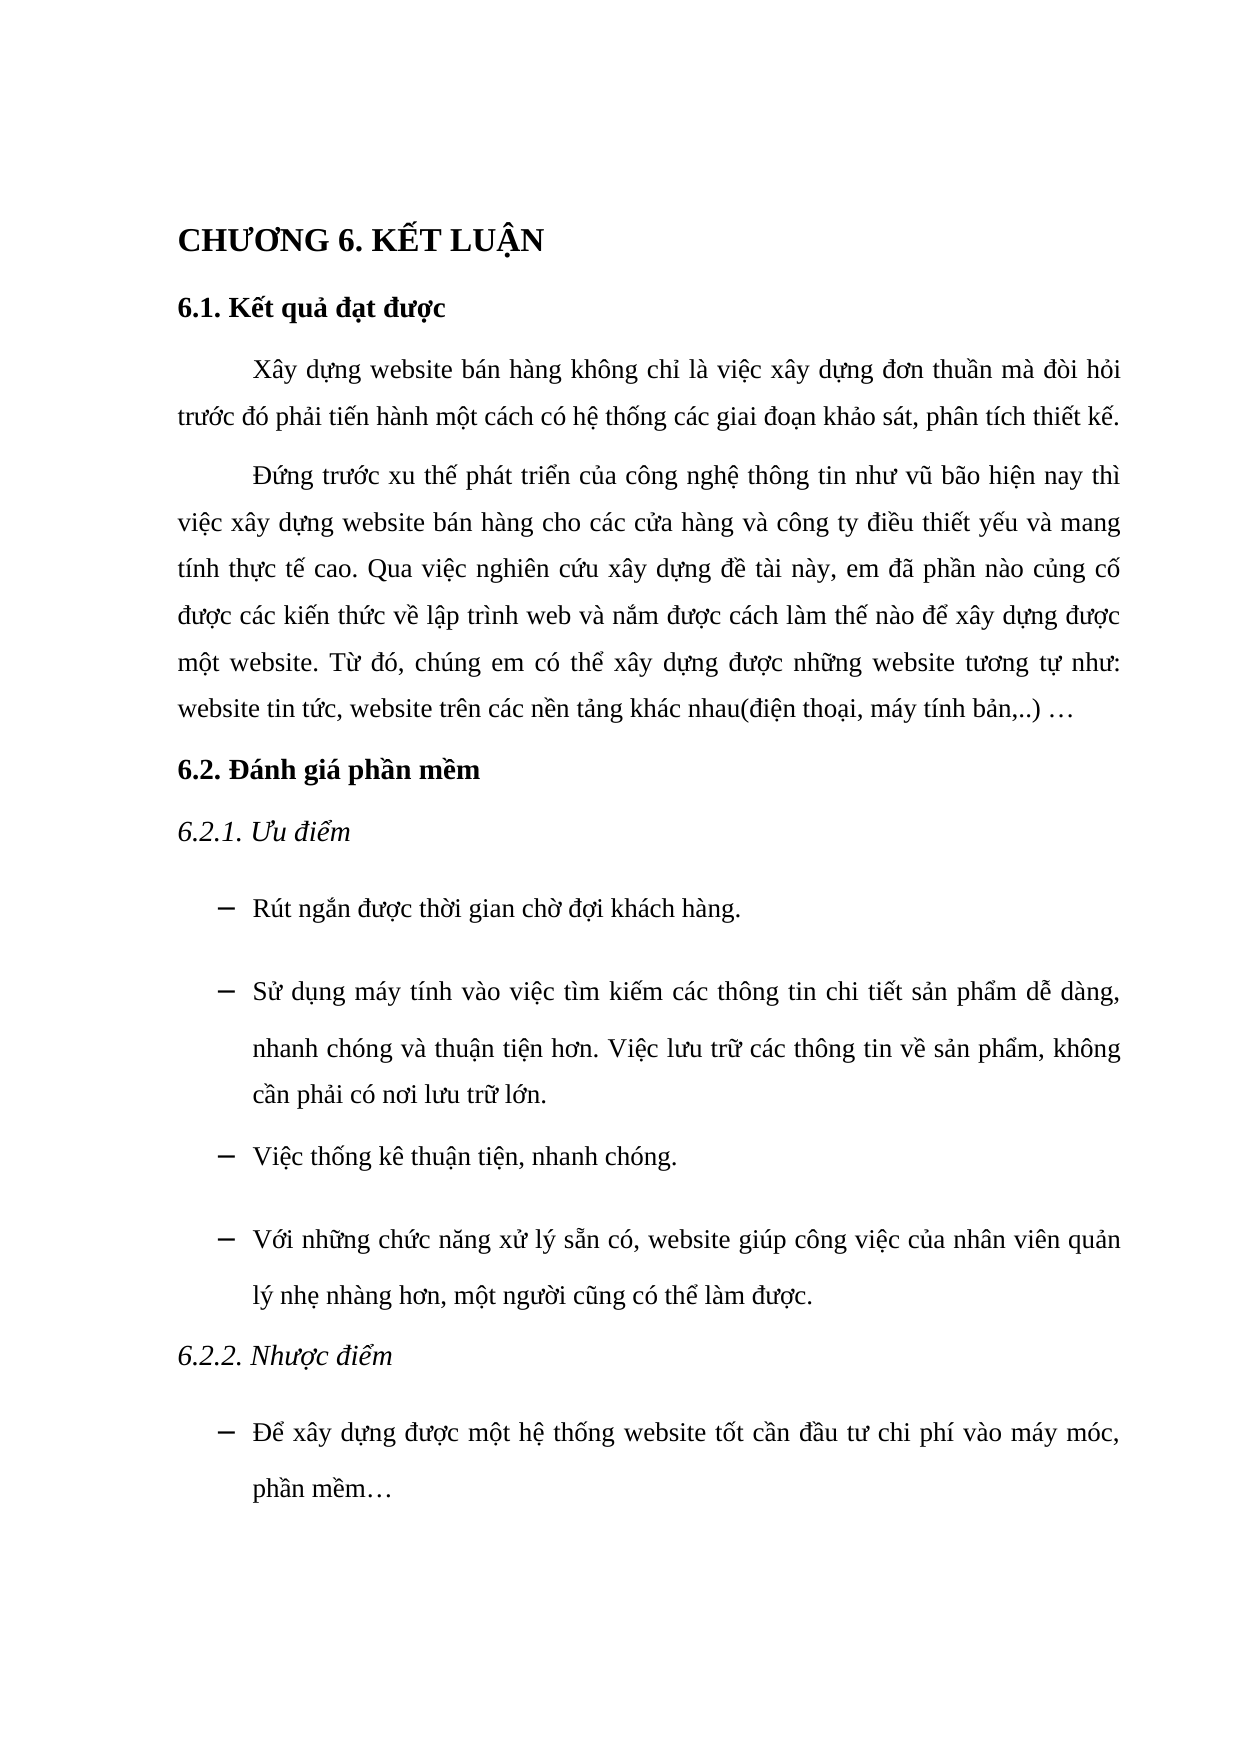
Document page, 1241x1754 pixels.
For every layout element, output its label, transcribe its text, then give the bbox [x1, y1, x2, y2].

list Sử dụng máy tính vào việc tìm kiếm các thông tin chi tiết sản phẩm dễ dàng, nhanh chóng và thuận tiện hơn. Việc lưu trữ các thông tin về sản phẩm, không cần phải có nơi lưu trữ lớn. [215, 961, 1122, 1109]
subtitle 6.2.2. Nhược điểm [177, 1338, 1122, 1372]
subtitle CHƯƠNG 6. KẾT LUẬN [177, 221, 1122, 259]
subtitle 6.2. Đánh giá phần mềm [177, 752, 1122, 785]
subtitle 6.2.1. Ưu điểm [177, 814, 1122, 848]
list Rút ngắn được thời gian chờ đợi khách hàng. [215, 877, 1122, 933]
text Xây dựng website bán hàng không chỉ là việc xây dựng đơn thuần mà đòi hỏi trước đó phải tiến hành một cách có hệ thống các giai đoạn khảo sát, phân tích thiết kế. [177, 353, 1122, 431]
list Với những chức năng xử lý sẵn có, website giúp công việc của nhân viên quản lý nhẹ nhàng hơn, một người cũng có thể làm được. [215, 1208, 1122, 1310]
text Đứng trước xu thế phát triển của công nghệ thông tin như vũ bão hiện nay thì việc xây dựng website bán hàng cho các cửa hàng và công ty điều thiết yếu và mang tính thực tế cao. Qua việc nghiên cứu xây dựng đề tài này, em đã phần nào củng cố được các kiến thức về lập trình web và nắm được cách làm thế nào để xây dựng được một website. Từ đó, chúng em có thể xây dựng được những website tương tự như: website tin tức, website trên các nền tảng khác nhau(điện thoại, máy tính bản,..) … [177, 459, 1122, 724]
list Để xây dựng được một hệ thống website tốt cần đầu tư chi phí vào máy móc, phần mềm… [215, 1401, 1122, 1503]
subtitle 6.1. Kết quả đạt được [177, 291, 1122, 324]
list Việc thống kê thuận tiện, nhanh chóng. [215, 1125, 1122, 1181]
